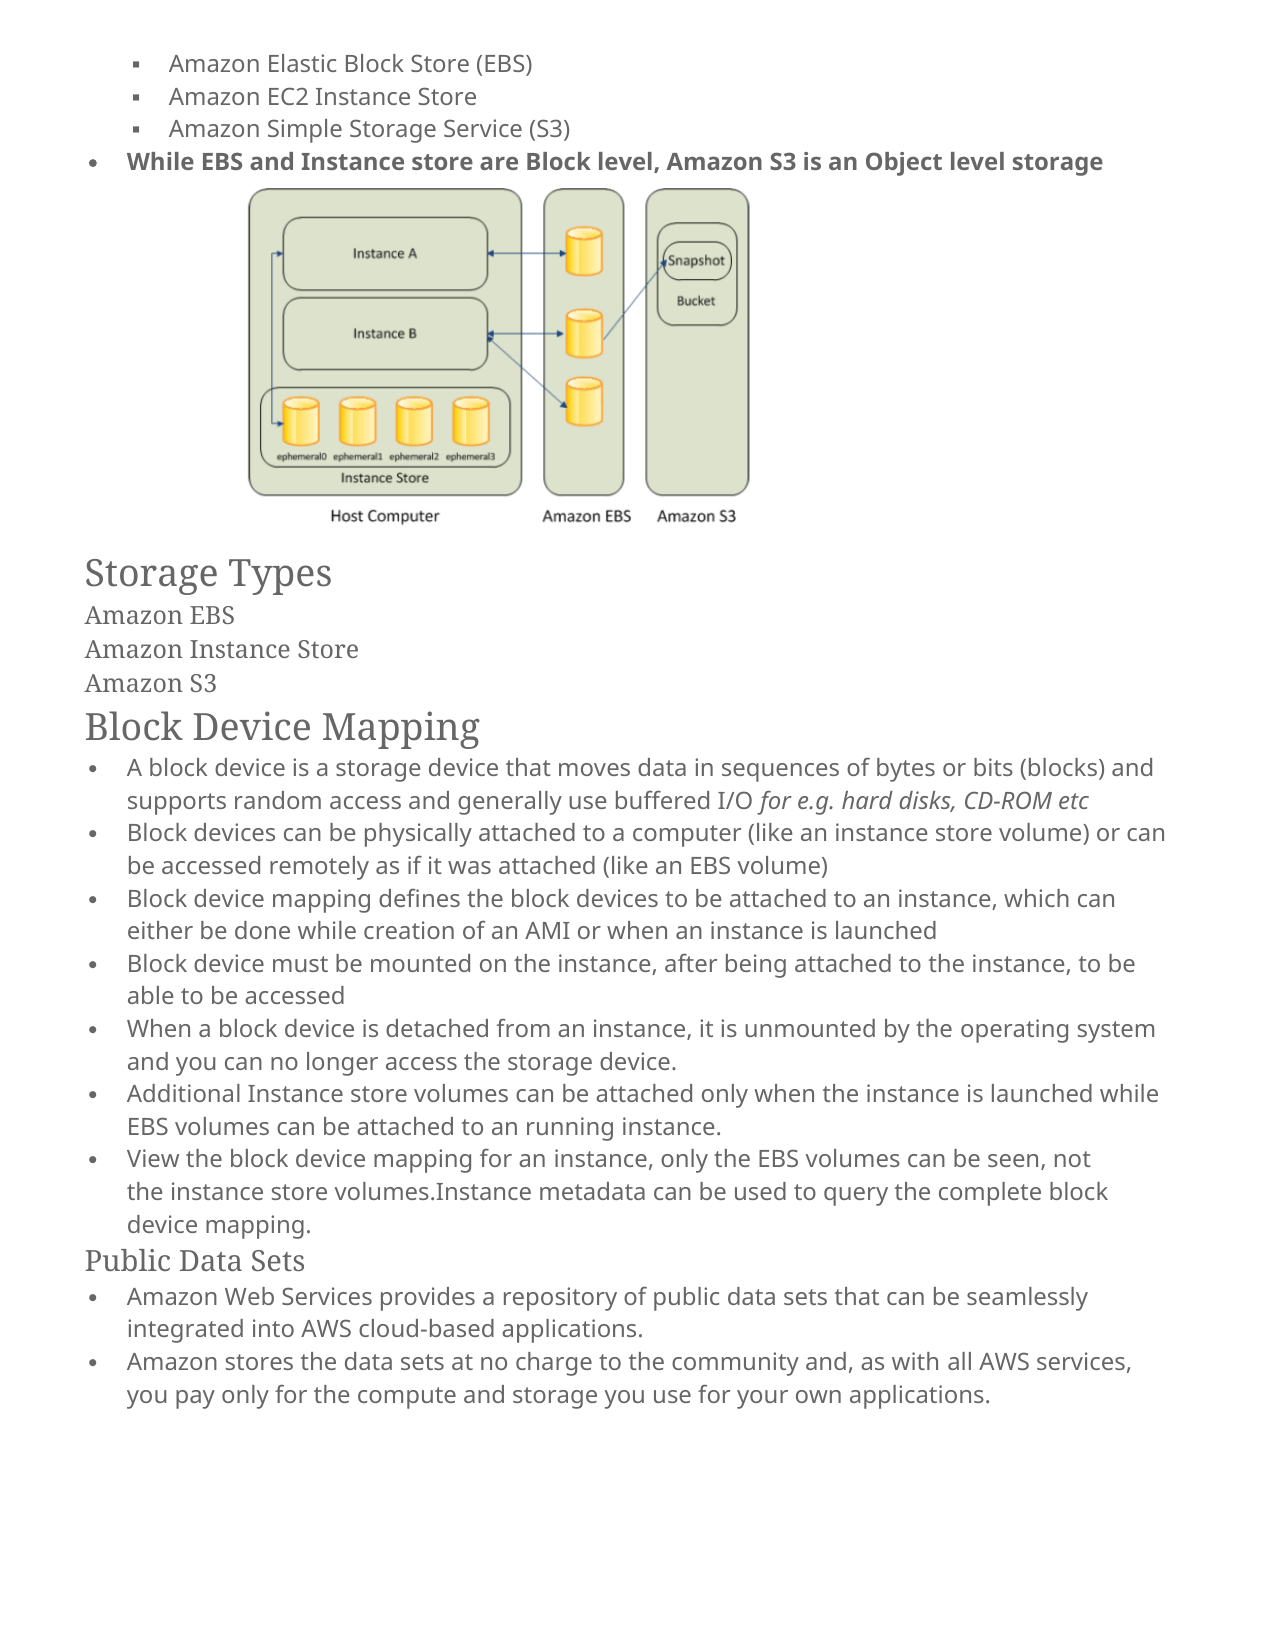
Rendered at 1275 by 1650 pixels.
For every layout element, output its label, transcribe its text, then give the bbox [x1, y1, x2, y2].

text Block Device Mapping [84, 700, 1172, 751]
list A block device is a storage device that moves data in sequences of bytes or bits (blocks) and supports random access and generally use buffered I/O for e.g. hard disks, CD-ROM etc [89, 751, 1172, 816]
text Amazon EBS [84, 598, 1172, 632]
list Block device must be mounted on the instance, after being attached to the instance, to be able to be accessed [89, 947, 1172, 1012]
list Amazon EC2 Instance Store [131, 79, 1172, 112]
list View the block device mapping for an instance, only the EBS volumes can be seen, not the instance store volumes.Instance metadata can be used to query the complete block device mapping. [89, 1142, 1172, 1240]
text Amazon S3 [84, 666, 1172, 700]
list Amazon Web Services provides a repository of public data sets that can be seamlessly integrated into AWS cloud-based applications. [89, 1280, 1172, 1345]
text Storage Types [84, 547, 1172, 598]
text Public Data Sets [84, 1240, 1172, 1280]
picture [227, 177, 903, 547]
list When a block device is detached from an instance, it is unmounted by the operating system and you can no longer access the storage device. [89, 1012, 1172, 1077]
list While EBS and Instance store are Block level, Amazon S3 is an Object level storage [89, 145, 1172, 177]
list Amazon Elastic Block Store (EBS) [131, 47, 1172, 79]
list Block device mapping defines the block devices to be attached to an instance, which can either be done while creation of an AMI or when an instance is launched [89, 881, 1172, 947]
list Amazon stores the data sets at no charge to the community and, as with all AWS services, you pay only for the compute and storage you use for your own applications. [89, 1345, 1172, 1410]
list Amazon Simple Storage Service (S3) [131, 112, 1172, 145]
text Amazon Instance Store [84, 632, 1172, 666]
list Block devices can be physically attached to a computer (like an instance store volume) or can be accessed remotely as if it was attached (like an EBS volume) [89, 816, 1172, 881]
list Additional Instance store volumes can be attached only when the instance is launched while EBS volumes can be attached to an running instance. [89, 1077, 1172, 1142]
